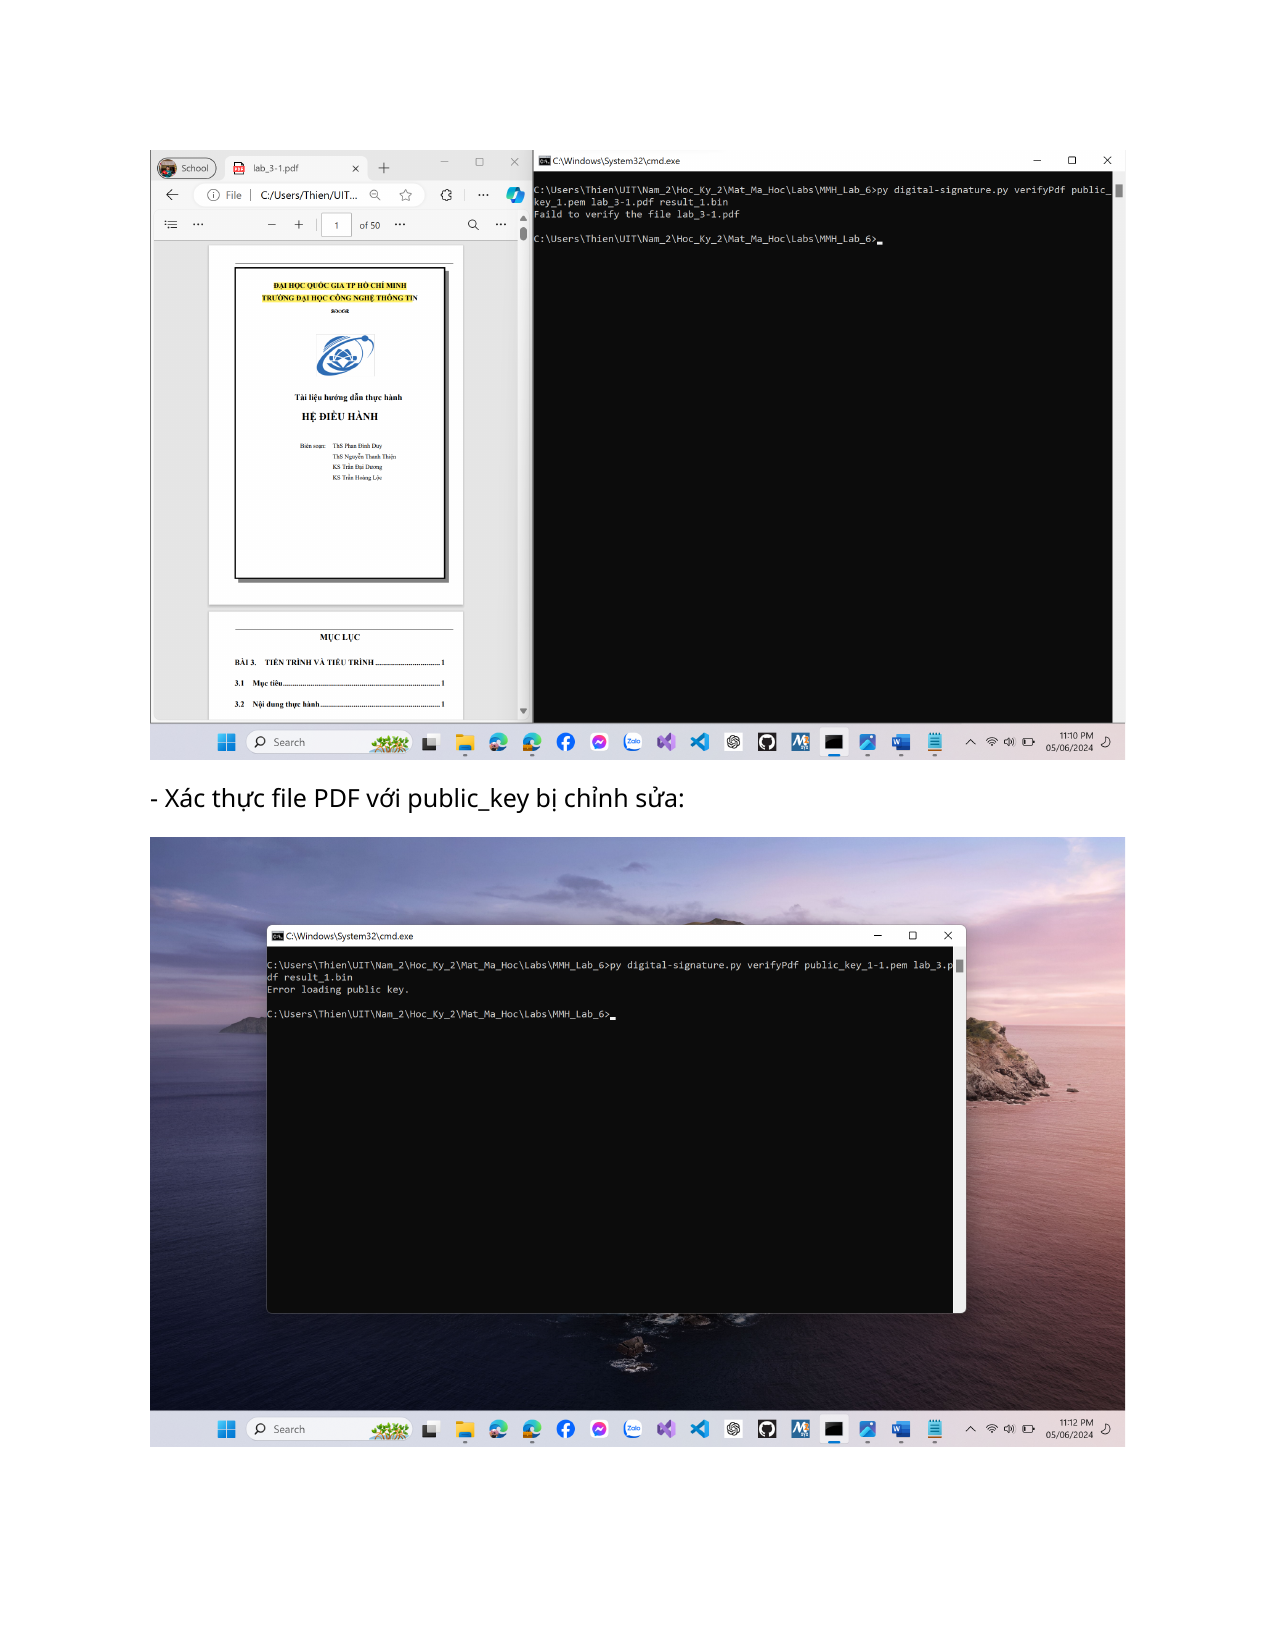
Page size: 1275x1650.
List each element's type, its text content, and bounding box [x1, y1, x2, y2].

text - Xác thực file PDF với public_key bị chỉnh sửa: [150, 781, 1125, 815]
picture [150, 150, 1125, 760]
picture [150, 837, 1125, 1447]
